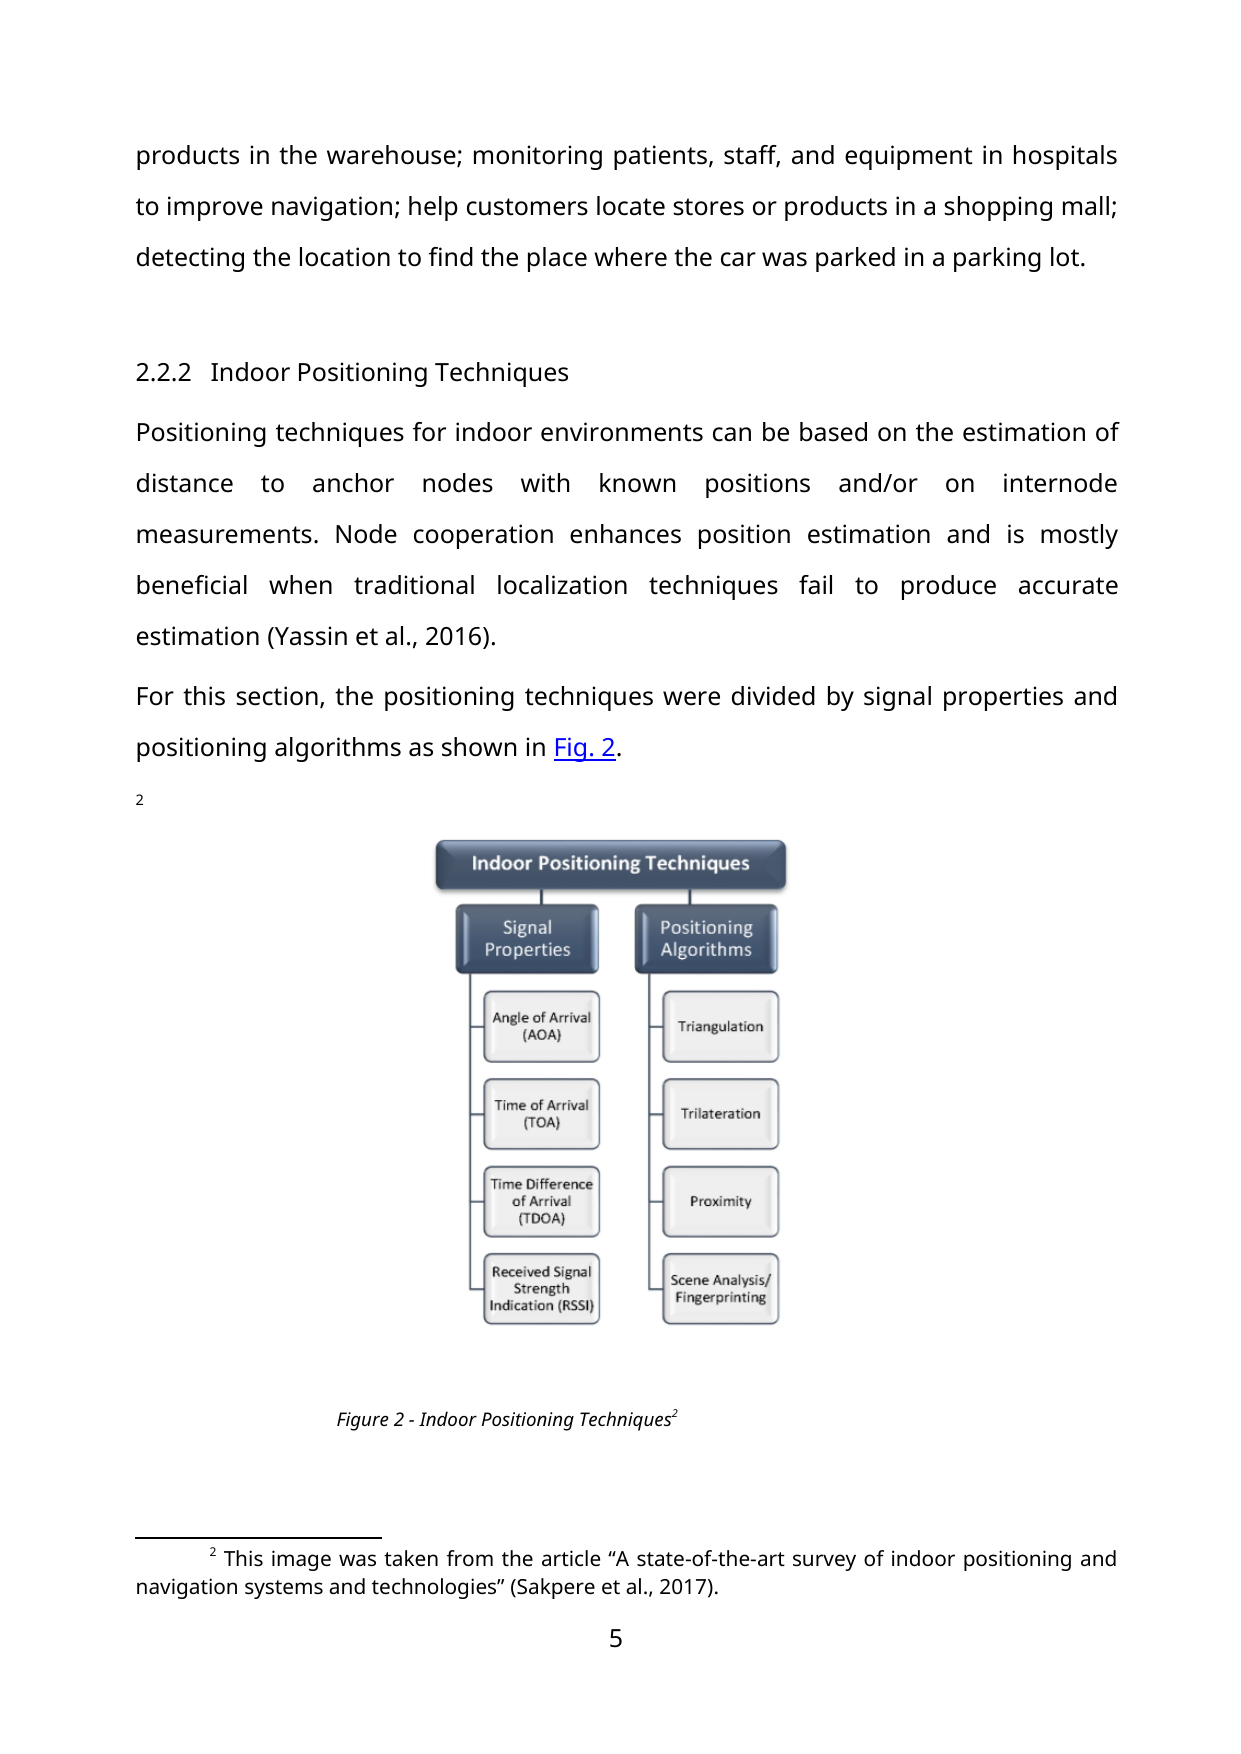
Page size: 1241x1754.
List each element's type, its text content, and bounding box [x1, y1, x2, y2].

text For this section, the positioning techniques were divided by signal properties and positioning algorithms as shown in Fig. 2. [135, 679, 1119, 764]
picture [425, 829, 795, 1345]
text Positioning techniques for indoor environments can be based on the estimation of distance to anchor nodes with known positions and/or on internode measurements. Node cooperation enhances position estimation and is mostly beneficial when traditional localization techniques fail to produce accurate estimation (Yassin et al., 2016). [135, 415, 1119, 653]
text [135, 137, 1119, 274]
subtitle 2.2.2 Indoor Positioning Techniques [135, 355, 1119, 389]
